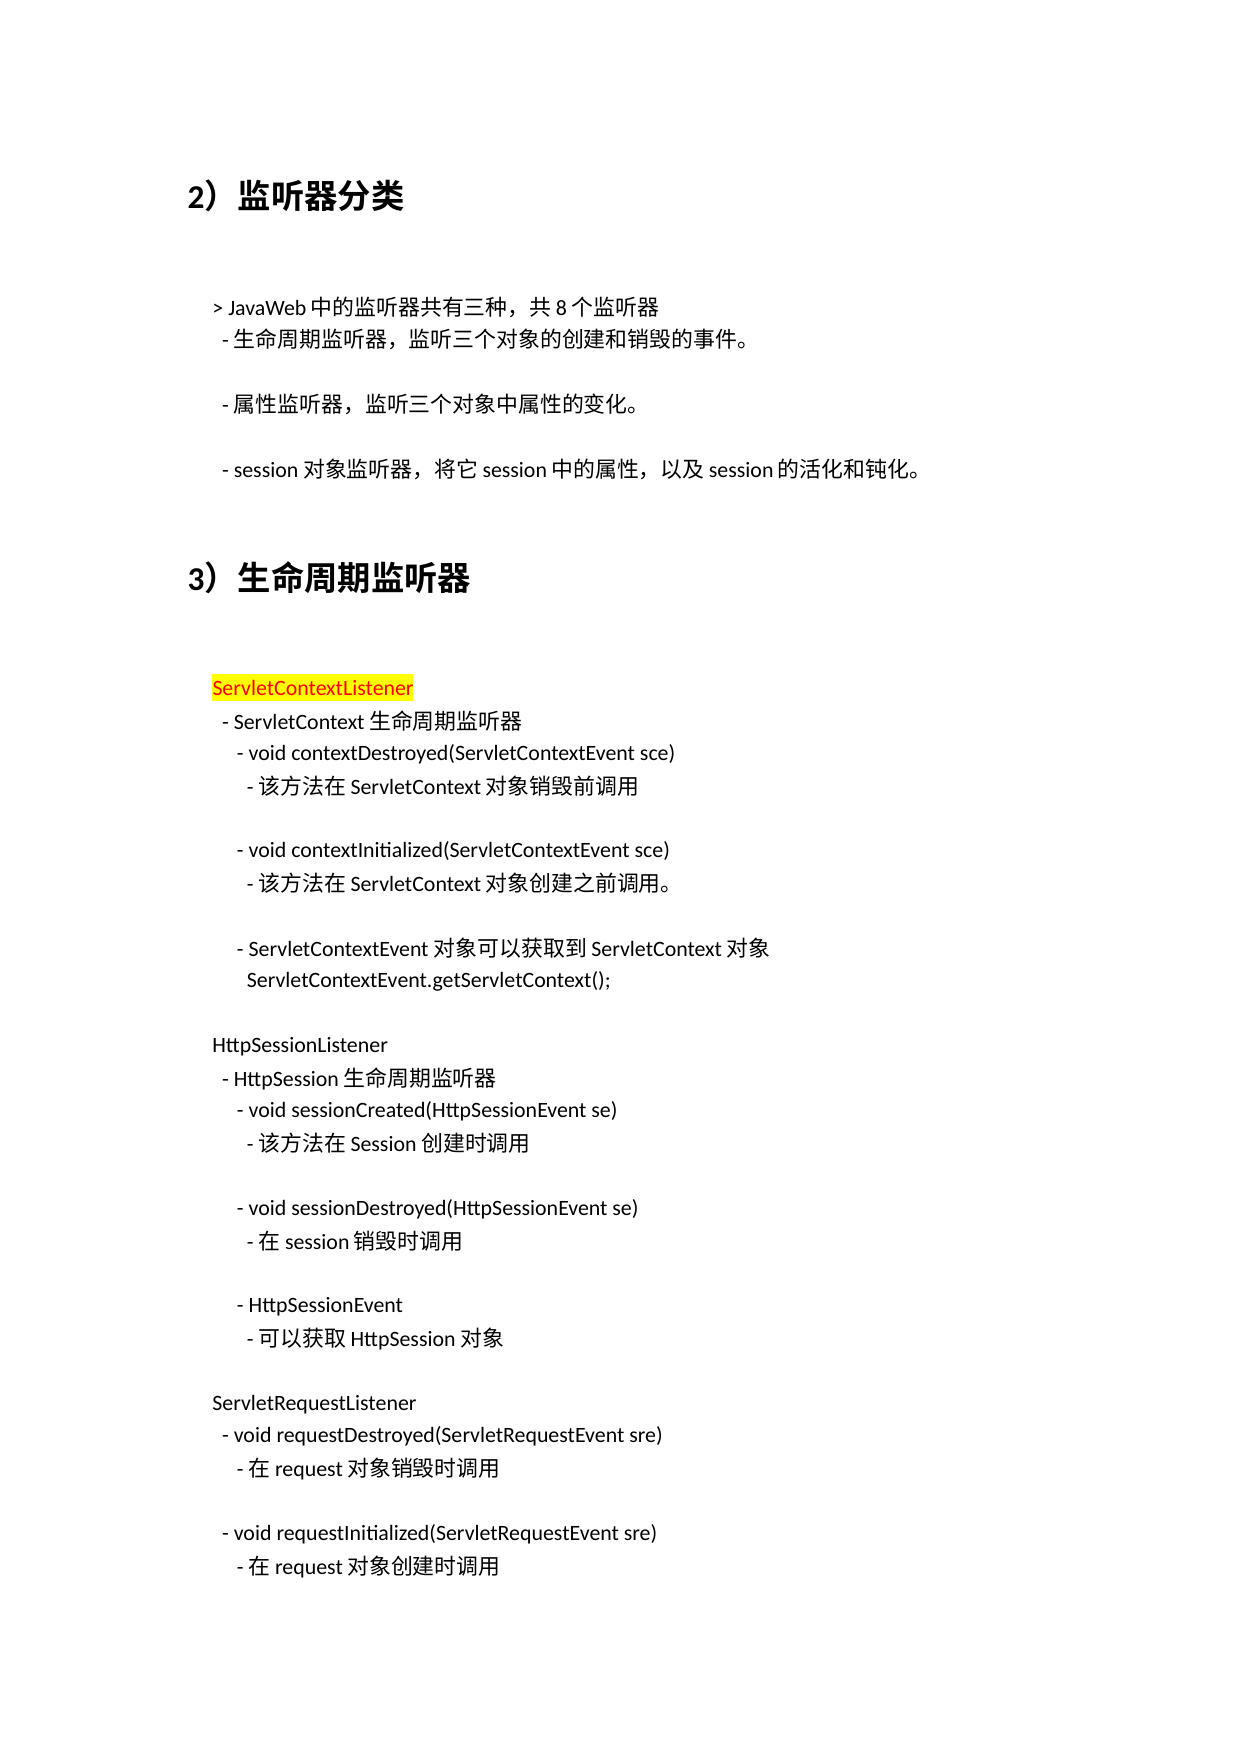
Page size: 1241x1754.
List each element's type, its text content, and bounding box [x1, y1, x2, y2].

text - ServletContextEvent 对象可以获取到ServletContext对象 [187, 931, 1053, 963]
text ServletContextEvent.getServletContext(); [187, 963, 1053, 996]
subtitle 2）监听器分类 [187, 162, 1053, 227]
text - 在request对象创建时调用 [187, 1548, 1053, 1581]
text - 该方法在ServletContext对象创建之前调用。 [187, 866, 1053, 898]
text - void sessionCreated(HttpSessionEvent se) [187, 1093, 1053, 1126]
subtitle 3）生命周期监听器 [187, 544, 1053, 609]
text - session对象监听器，将它session中的属性，以及session的活化和钝化。 [187, 452, 1053, 484]
text - 生命周期监听器，监听三个对象的创建和销毁的事件。 [187, 322, 1053, 354]
text - void requestInitialized(ServletRequestEvent sre) [187, 1516, 1053, 1548]
text - 在session销毁时调用 [187, 1223, 1053, 1256]
text ServletRequestListener [187, 1386, 1053, 1418]
text > JavaWeb中的监听器共有三种，共8个监听器 [187, 289, 1053, 322]
text - void requestDestroyed(ServletRequestEvent sre) [187, 1418, 1053, 1451]
text - 可以获取HttpSession对象 [187, 1321, 1053, 1353]
text - 该方法在Session创建时调用 [187, 1126, 1053, 1158]
text - void sessionDestroyed(HttpSessionEvent se) [187, 1191, 1053, 1223]
text - void contextInitialized(ServletContextEvent sce) [187, 833, 1053, 866]
text ServletContextListener [187, 671, 1053, 703]
text - ServletContext生命周期监听器 [187, 703, 1053, 736]
text - 该方法在ServletContext对象销毁前调用 [187, 768, 1053, 801]
text - 属性监听器，监听三个对象中属性的变化。 [187, 387, 1053, 419]
text - HttpSessionEvent [187, 1288, 1053, 1321]
text HttpSessionListener [187, 1028, 1053, 1061]
text - HttpSession生命周期监听器 [187, 1061, 1053, 1093]
text - 在request对象销毁时调用 [187, 1451, 1053, 1483]
text - void contextDestroyed(ServletContextEvent sce) [187, 736, 1053, 768]
